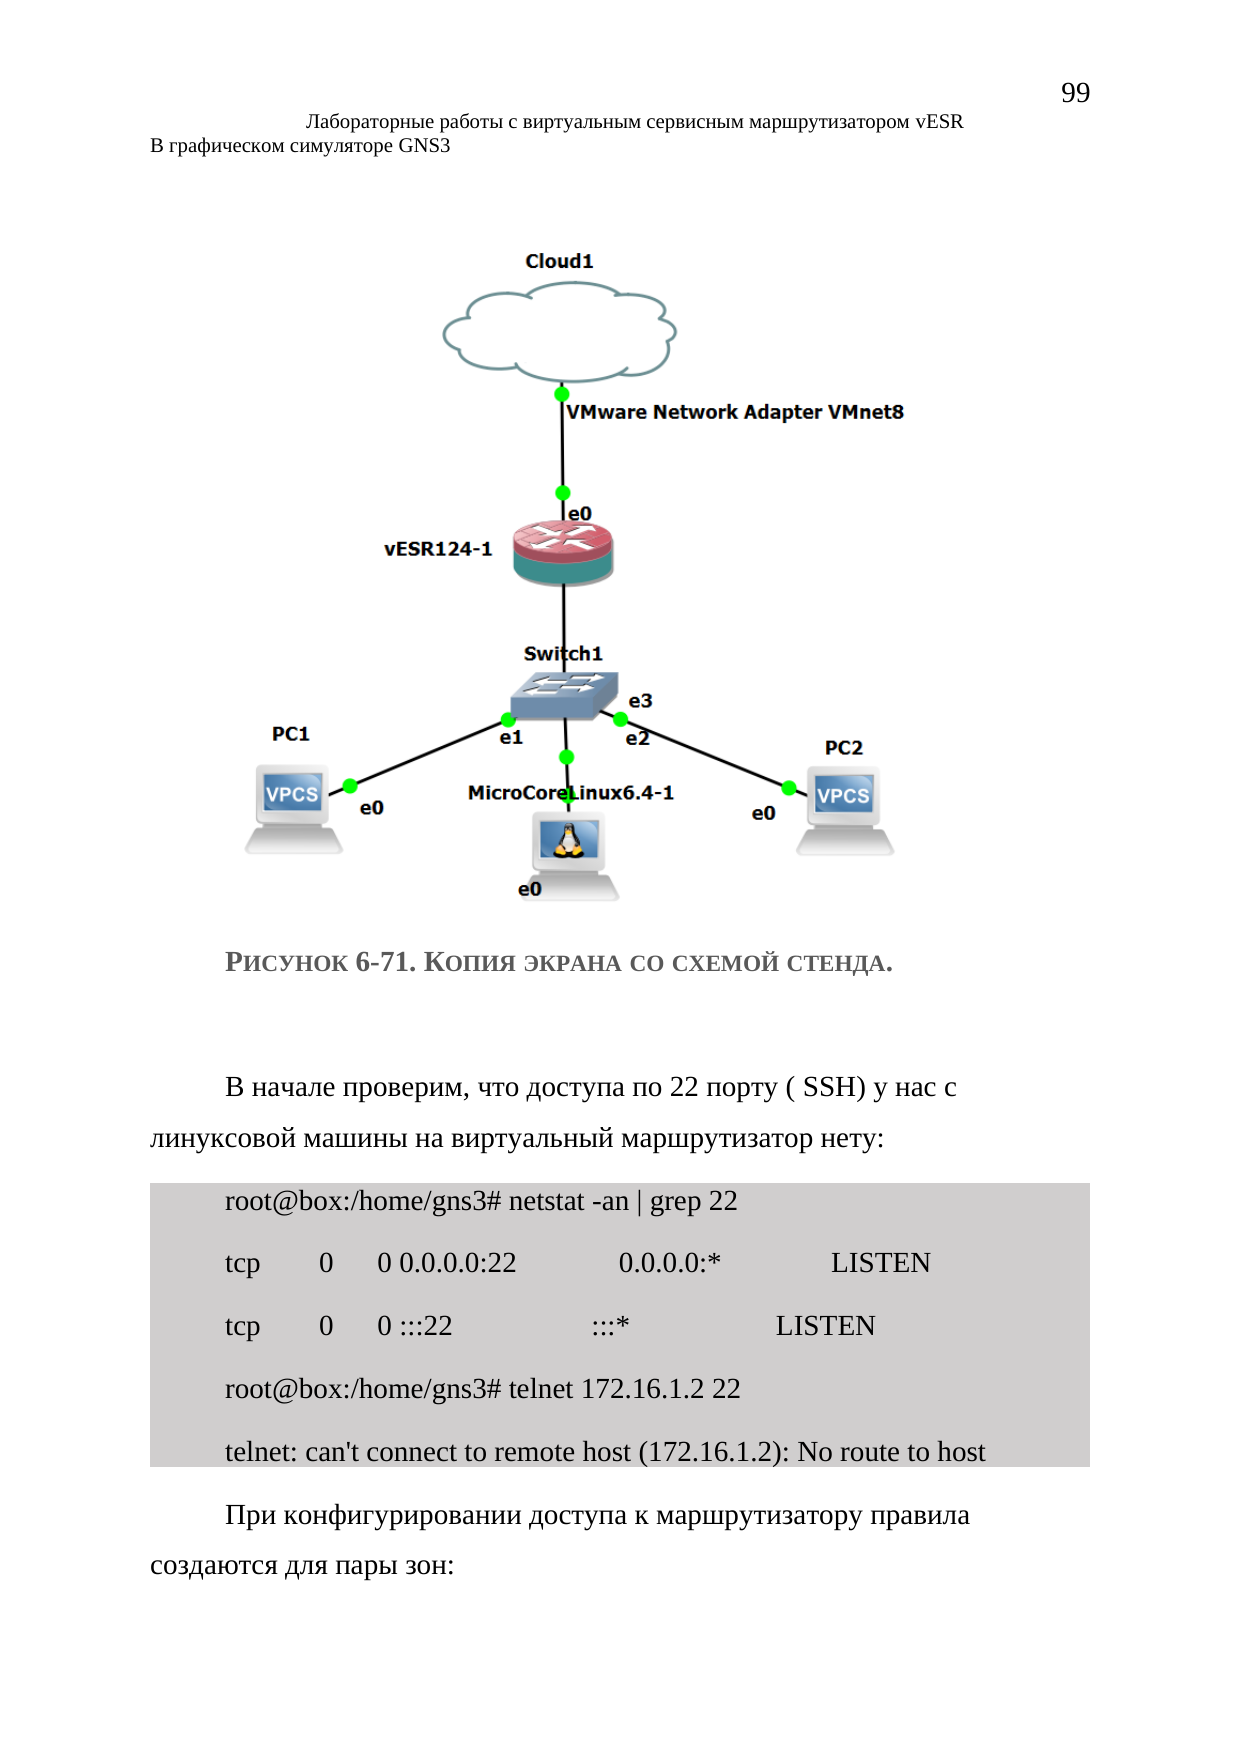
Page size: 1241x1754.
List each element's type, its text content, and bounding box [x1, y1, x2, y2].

text root@box:/home/gns3# telnet 172.16.1.2 22 [150, 1371, 1090, 1405]
text В начале проверим, что доступа по 22 порту ( SSH) у нас с линуксовой машины на виртуальный маршрутизатор нету: [150, 1069, 1090, 1153]
text root@box:/home/gns3# netstat -an | grep 22 [150, 1183, 1090, 1216]
text tcp 0 0 0.0.0.0:22 0.0.0.0:* LISTEN [150, 1246, 1090, 1279]
picture [225, 190, 948, 915]
text tcp 0 0 :::22 :::* LISTEN [150, 1308, 1090, 1342]
text telnet: can't connect to remote host (172.16.1.2): No route to host [150, 1434, 1090, 1467]
text При конфигурировании доступа к маршрутизатору правила создаются для пары зон: [150, 1497, 1090, 1581]
